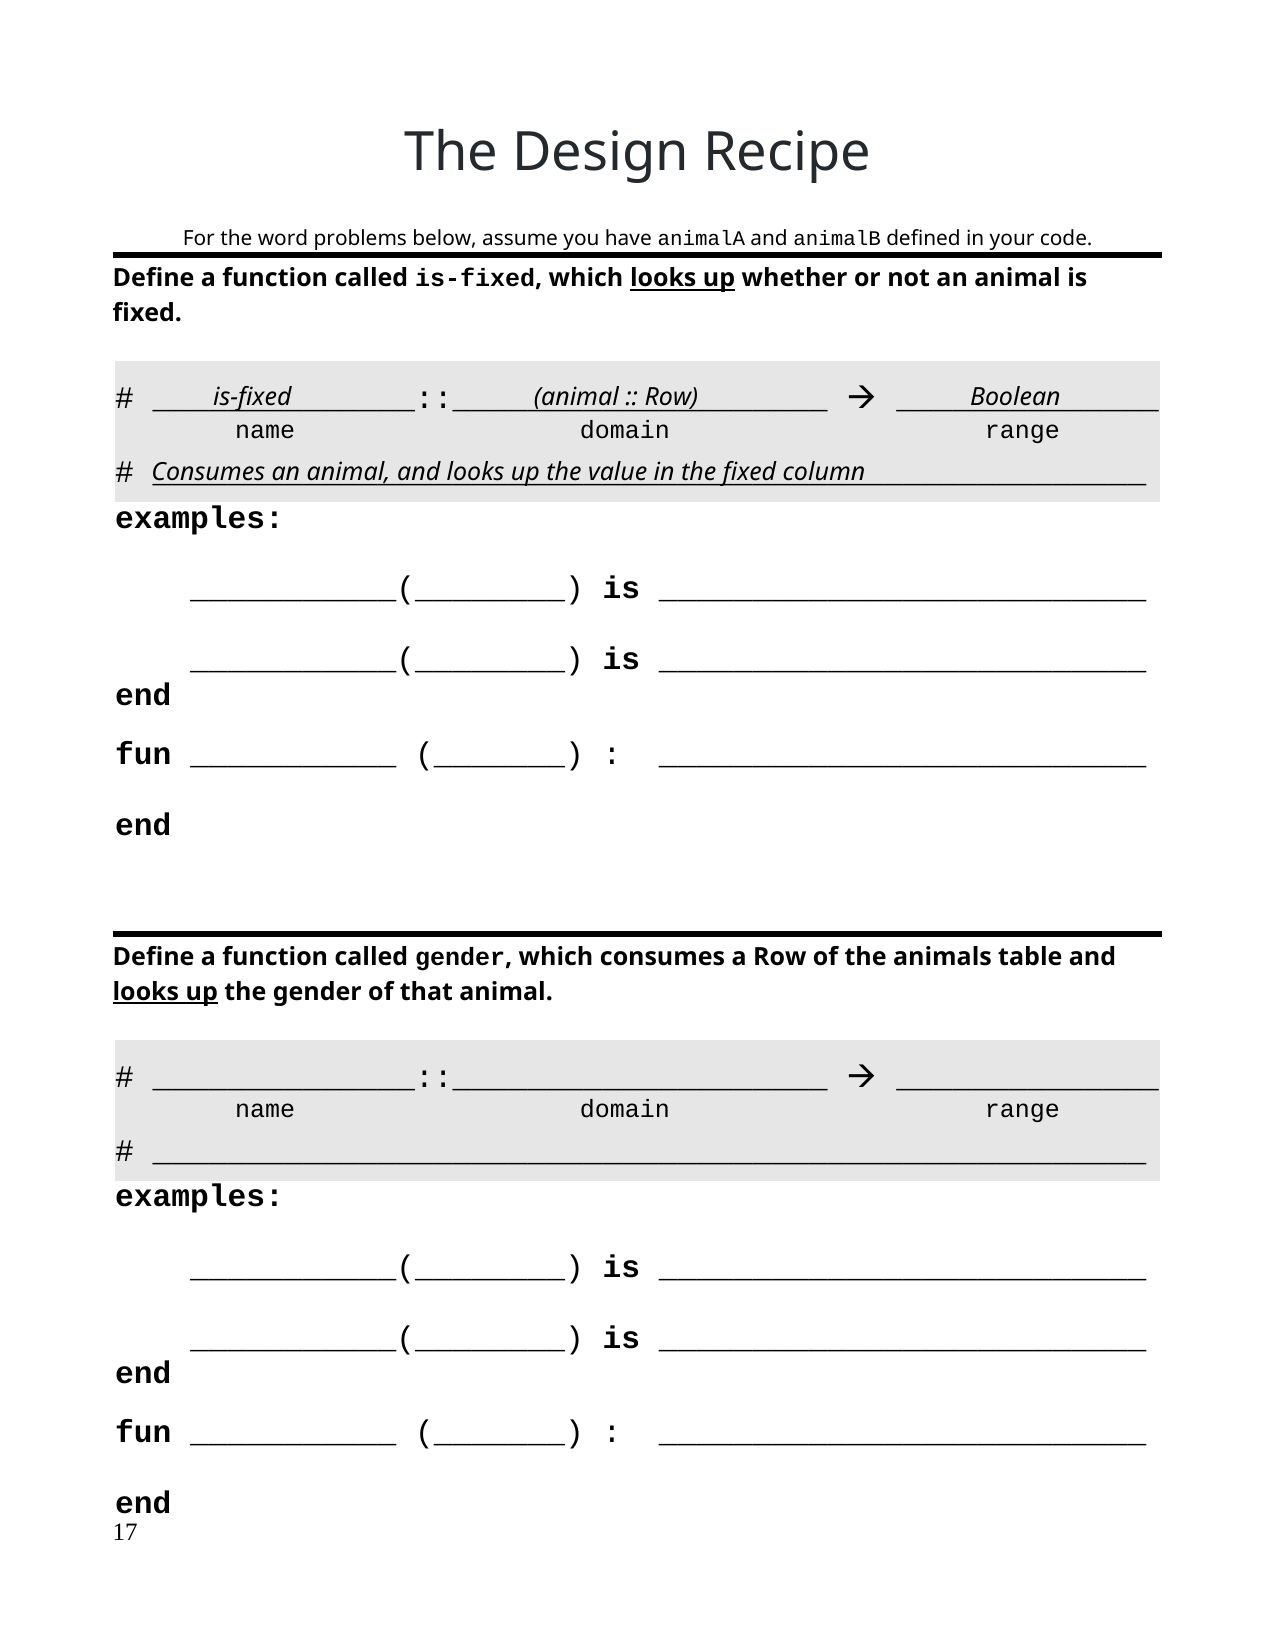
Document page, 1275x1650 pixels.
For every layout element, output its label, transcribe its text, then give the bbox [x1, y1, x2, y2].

table_cell fun ___________ (_______) : __________________________ end [115, 1393, 1158, 1594]
text Define a function called gender, which consumes a Row of the animals table and looks up the gender of that animal. [112, 932, 1162, 1007]
text Define a function called is-fixed, which looks up whether or not an animal is fixed. [112, 253, 1162, 328]
table_header # ______________::____________________ ______________ name domain range # _____________________________________________________ [115, 361, 1160, 502]
table_cell fun ___________ (_______) : __________________________ end [115, 715, 1158, 844]
subtitle The Design Recipe [112, 112, 1162, 186]
text For the word problems below, assume you have animalA and animalB defined in your code. [112, 223, 1162, 252]
table_cell examples: ___________(________) is __________________________ ___________(________) is __________________________ end [115, 1181, 1158, 1393]
table_header # ______________::____________________ ______________ name domain range # _____________________________________________________ [115, 1040, 1160, 1181]
table_cell examples: ___________(________) is __________________________ ___________(________) is __________________________ end [115, 502, 1158, 714]
